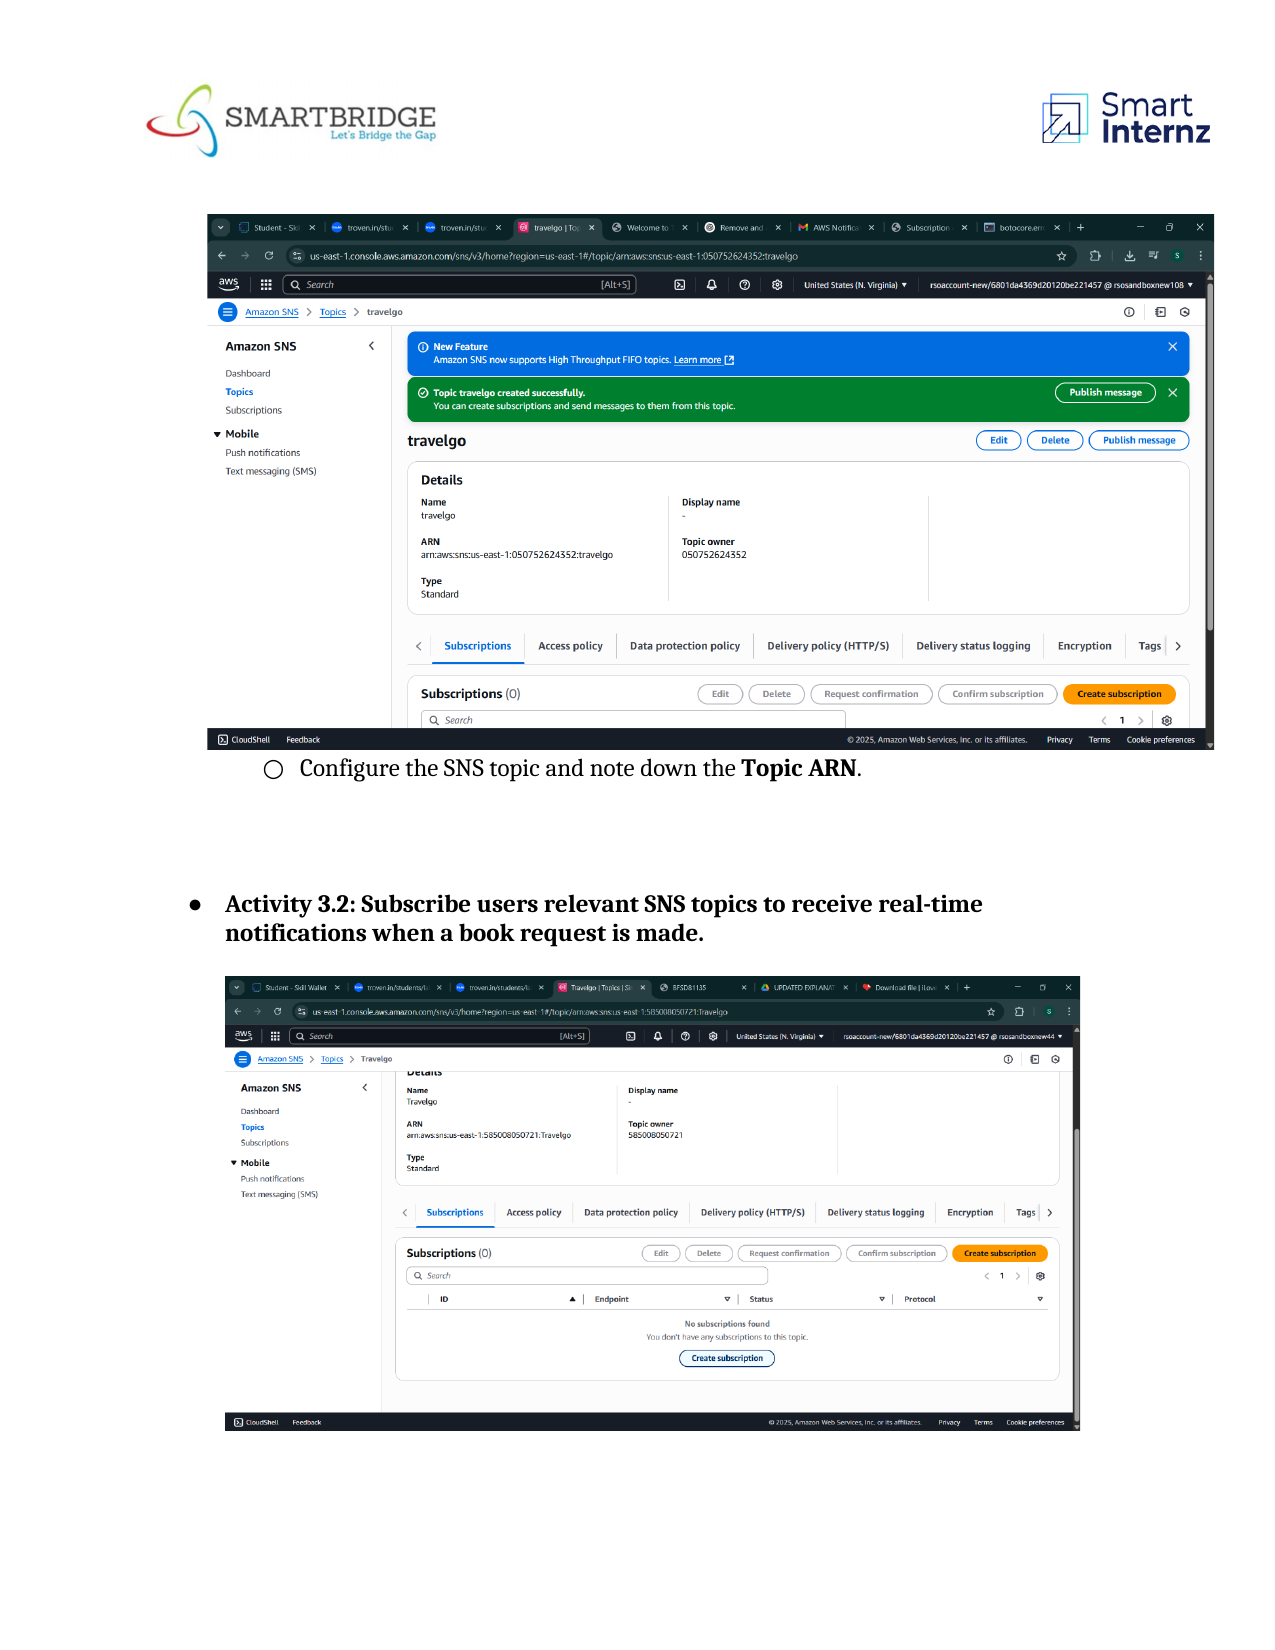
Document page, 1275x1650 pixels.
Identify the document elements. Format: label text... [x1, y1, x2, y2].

picture [207, 214, 1215, 750]
list Configure the SNS topic and note down the Topic ARN. [262, 399, 1275, 784]
subtitle Activity 3.2: Subscribe users relevant SNS topics to receive real-time notifications when a book request is made. [187, 889, 1021, 948]
picture [1037, 92, 1214, 143]
picture [225, 976, 1081, 1431]
picture [143, 78, 439, 161]
